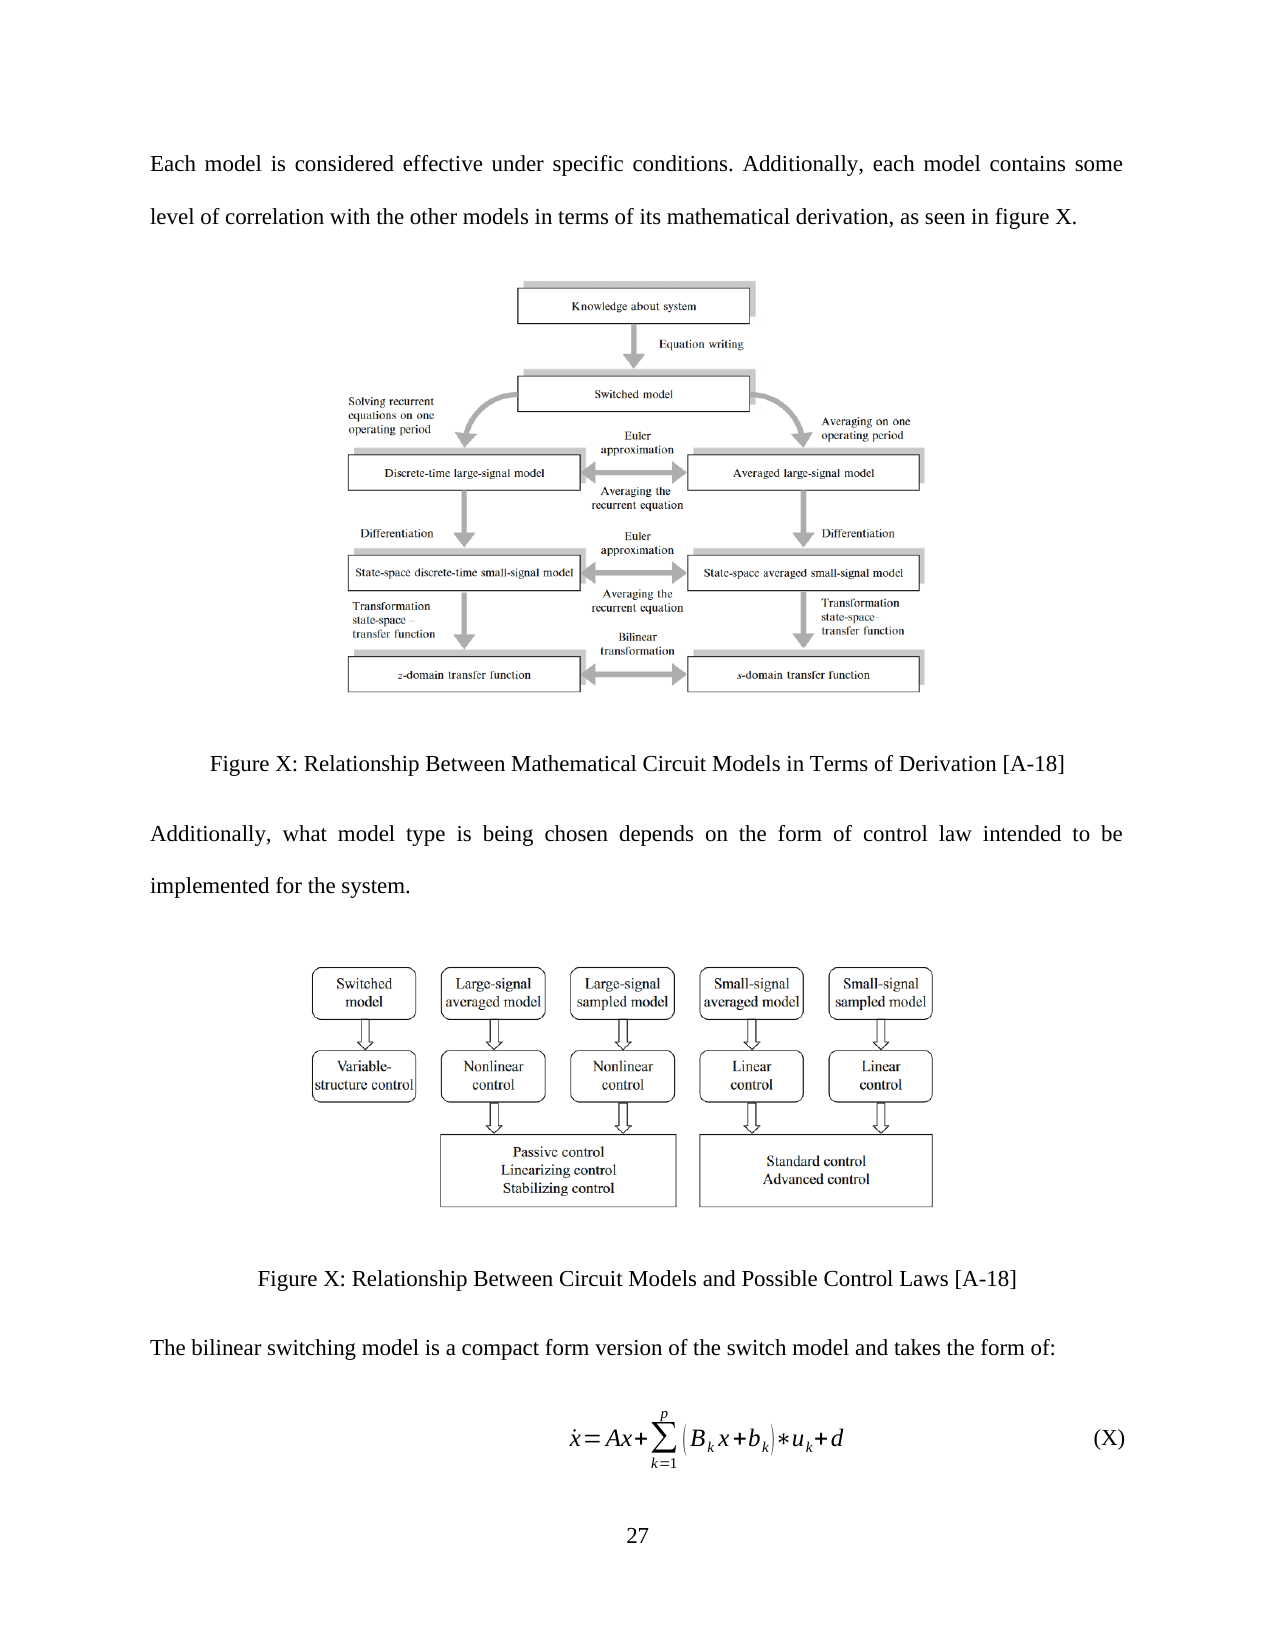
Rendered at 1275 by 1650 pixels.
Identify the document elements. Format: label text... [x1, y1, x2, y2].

picture [301, 941, 975, 1221]
text Additionally, what model type is being chosen depends on the form of control law intended to be implemented for the system. [150, 819, 1125, 899]
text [150, 150, 1125, 229]
text Figure X: Relationship Between Mathematical Circuit Models in Terms of Derivation [A-18] [150, 750, 1125, 777]
text (X) [150, 1404, 1125, 1471]
picture [300, 272, 975, 706]
text The bilinear switching model is a compact form version of the switch model and takes the form of: [150, 1334, 1125, 1361]
text Figure X: Relationship Between Circuit Models and Possible Control Laws [A-18] [150, 1265, 1125, 1291]
